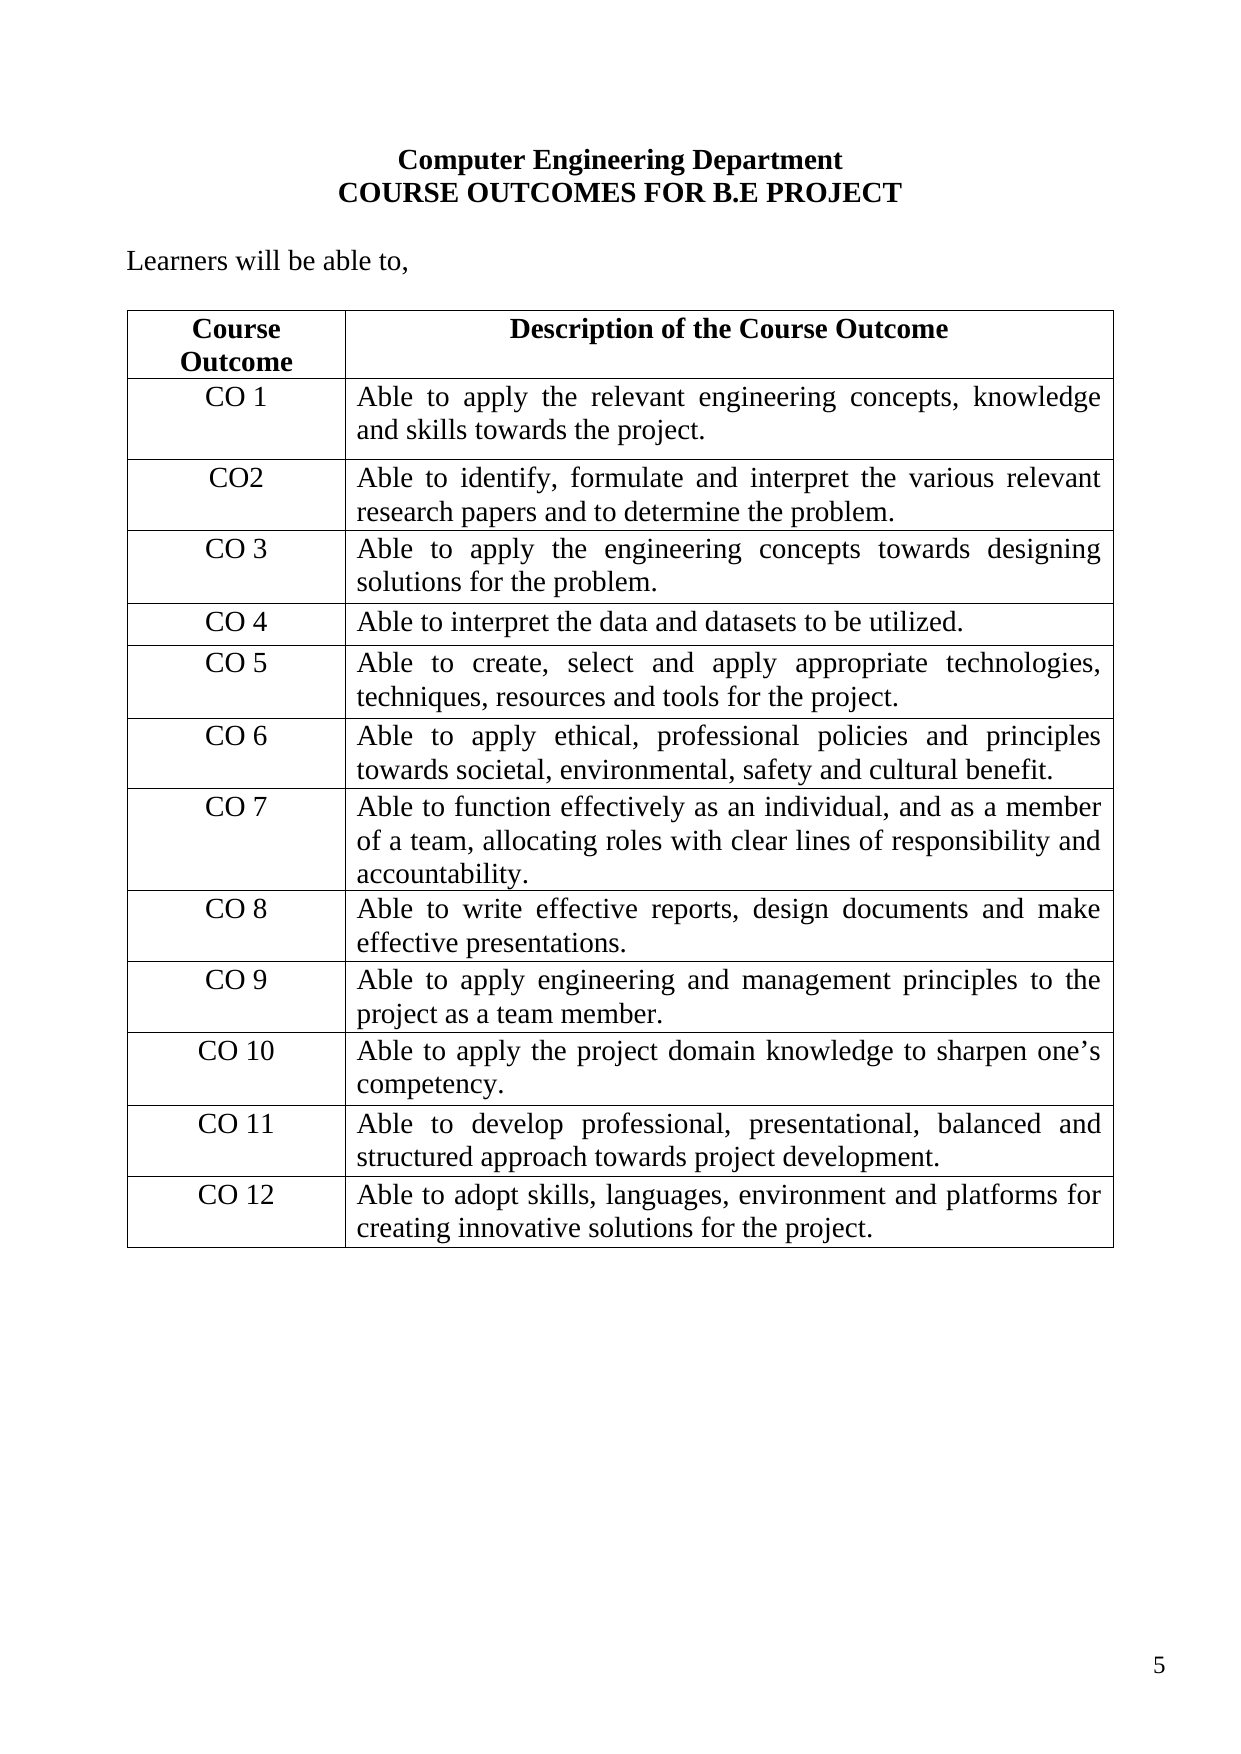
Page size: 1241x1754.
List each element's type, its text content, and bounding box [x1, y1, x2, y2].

table_cell CO2 [128, 460, 345, 530]
table_cell CO 6 [128, 719, 345, 788]
table_cell CO 3 [128, 531, 345, 603]
table_cell Able to write effective reports, design documents and make effective presentations. [346, 891, 1113, 961]
table_cell CO 12 [128, 1177, 345, 1247]
table_header Description of the Course Outcome [346, 311, 1113, 378]
table_cell CO 4 [128, 604, 345, 644]
table_cell Able to apply the relevant engineering concepts, knowledge and skills towards the project. [346, 379, 1113, 459]
table_cell CO 8 [128, 891, 345, 961]
table_cell Able to develop professional, presentational, balanced and structured approach towards project development. [346, 1106, 1113, 1176]
table_cell Able to apply the project domain knowledge to sharpen one’s competency. [346, 1033, 1113, 1105]
table_cell Able to create, select and apply appropriate technologies, techniques, resources and tools for the project. [346, 646, 1113, 717]
table_cell CO 5 [128, 646, 345, 717]
text Learners will be able to, [75, 243, 1165, 276]
table_cell Able to identify, formulate and interpret the various relevant research papers and to determine the problem. [346, 460, 1113, 530]
table_cell CO 10 [128, 1033, 345, 1105]
table_cell CO 11 [128, 1106, 345, 1176]
table_cell Able to adopt skills, languages, environment and platforms for creating innovative solutions for the project. [346, 1177, 1113, 1247]
table_cell Able to apply ethical, professional policies and principles towards societal, environmental, safety and cultural benefit. [346, 719, 1113, 788]
text Computer Engineering Department [75, 142, 1165, 176]
text COURSE OUTCOMES FOR B.E PROJECT [75, 176, 1165, 209]
table_cell Able to apply engineering and management principles to the project as a team member. [346, 962, 1113, 1032]
table_cell Able to interpret the data and datasets to be utilized. [346, 604, 1113, 644]
table_cell Able to function effectively as an individual, and as a member of a team, allocating roles with clear lines of responsibility and accountability. [346, 789, 1113, 890]
table_cell Able to apply the engineering concepts towards designing solutions for the problem. [346, 531, 1113, 603]
table_header Course Outcome [128, 311, 345, 378]
table_cell CO 1 [128, 379, 345, 459]
table_cell CO 7 [128, 789, 345, 890]
table_cell CO 9 [128, 962, 345, 1032]
